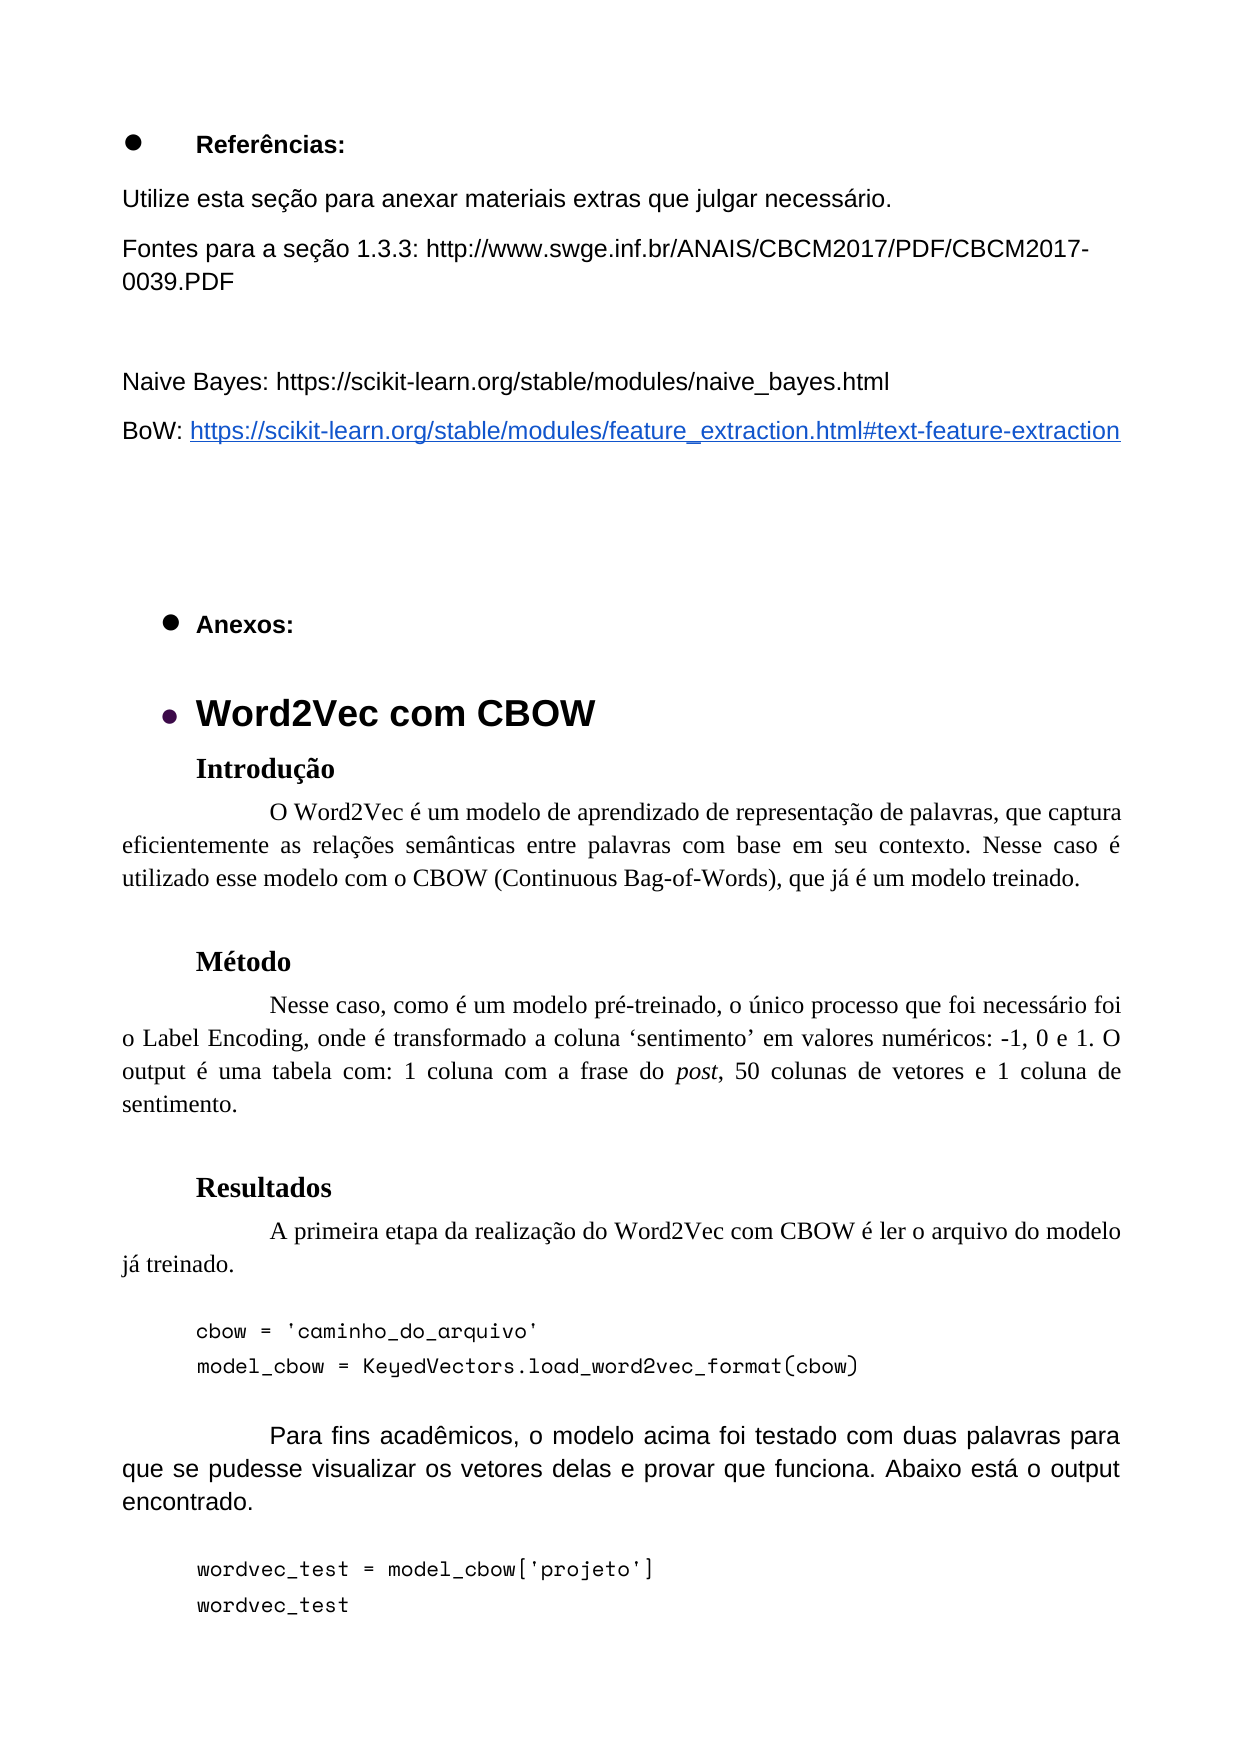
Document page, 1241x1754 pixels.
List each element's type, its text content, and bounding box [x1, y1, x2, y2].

text wordvec_test = model_cbow['projeto'] [197, 1553, 1122, 1584]
text Fontes para a seção 1.3.3: http://www.swge.inf.br/ANAIS/CBCM2017/PDF/CBCM2017-0039.PDF [122, 234, 1122, 296]
text O Word2Vec é um modelo de aprendizado de representação de palavras, que captura eficientemente as relações semânticas entre palavras com base em seu contexto. Nesse caso é utilizado esse modelo com o CBOW (Continuous Bag-of-Words), que já é um modelo treinado. [122, 797, 1122, 892]
text A primeira etapa da realização do Word2Vec com CBOW é ler o arquivo do modelo já treinado. [122, 1216, 1122, 1278]
text wordvec_test [197, 1589, 1122, 1619]
text Utilize esta seção para anexar materiais extras que julgar necessário. [122, 184, 1122, 213]
text cbow = 'caminho_do_arquivo' [122, 1315, 1122, 1346]
text model_cbow = KeyedVectors.load_word2vec_format(cbow) [197, 1350, 1122, 1381]
subtitle Referências: [122, 118, 1122, 161]
text Para fins acadêmicos, o modelo acima foi testado com duas palavras para que se pudesse visualizar os vetores delas e provar que funciona. Abaixo está o output encontrado. [122, 1421, 1122, 1516]
subtitle Anexos: [159, 598, 1122, 642]
text Nesse caso, como é um modelo pré-treinado, o único processo que foi necessário foi o Label Encoding, onde é transformado a coluna ‘sentimento’ em valores numéricos: -1, 0 e 1. O output é uma tabela com: 1 coluna com a frase do post, 50 colunas de vetores e 1 coluna de sentimento. [122, 990, 1122, 1118]
text BoW: https://scikit-learn.org/stable/modules/feature_extraction.html#text-feature-extraction [122, 416, 1122, 445]
text Naive Bayes: https://scikit-learn.org/stable/modules/naive_bayes.html [122, 366, 1122, 395]
